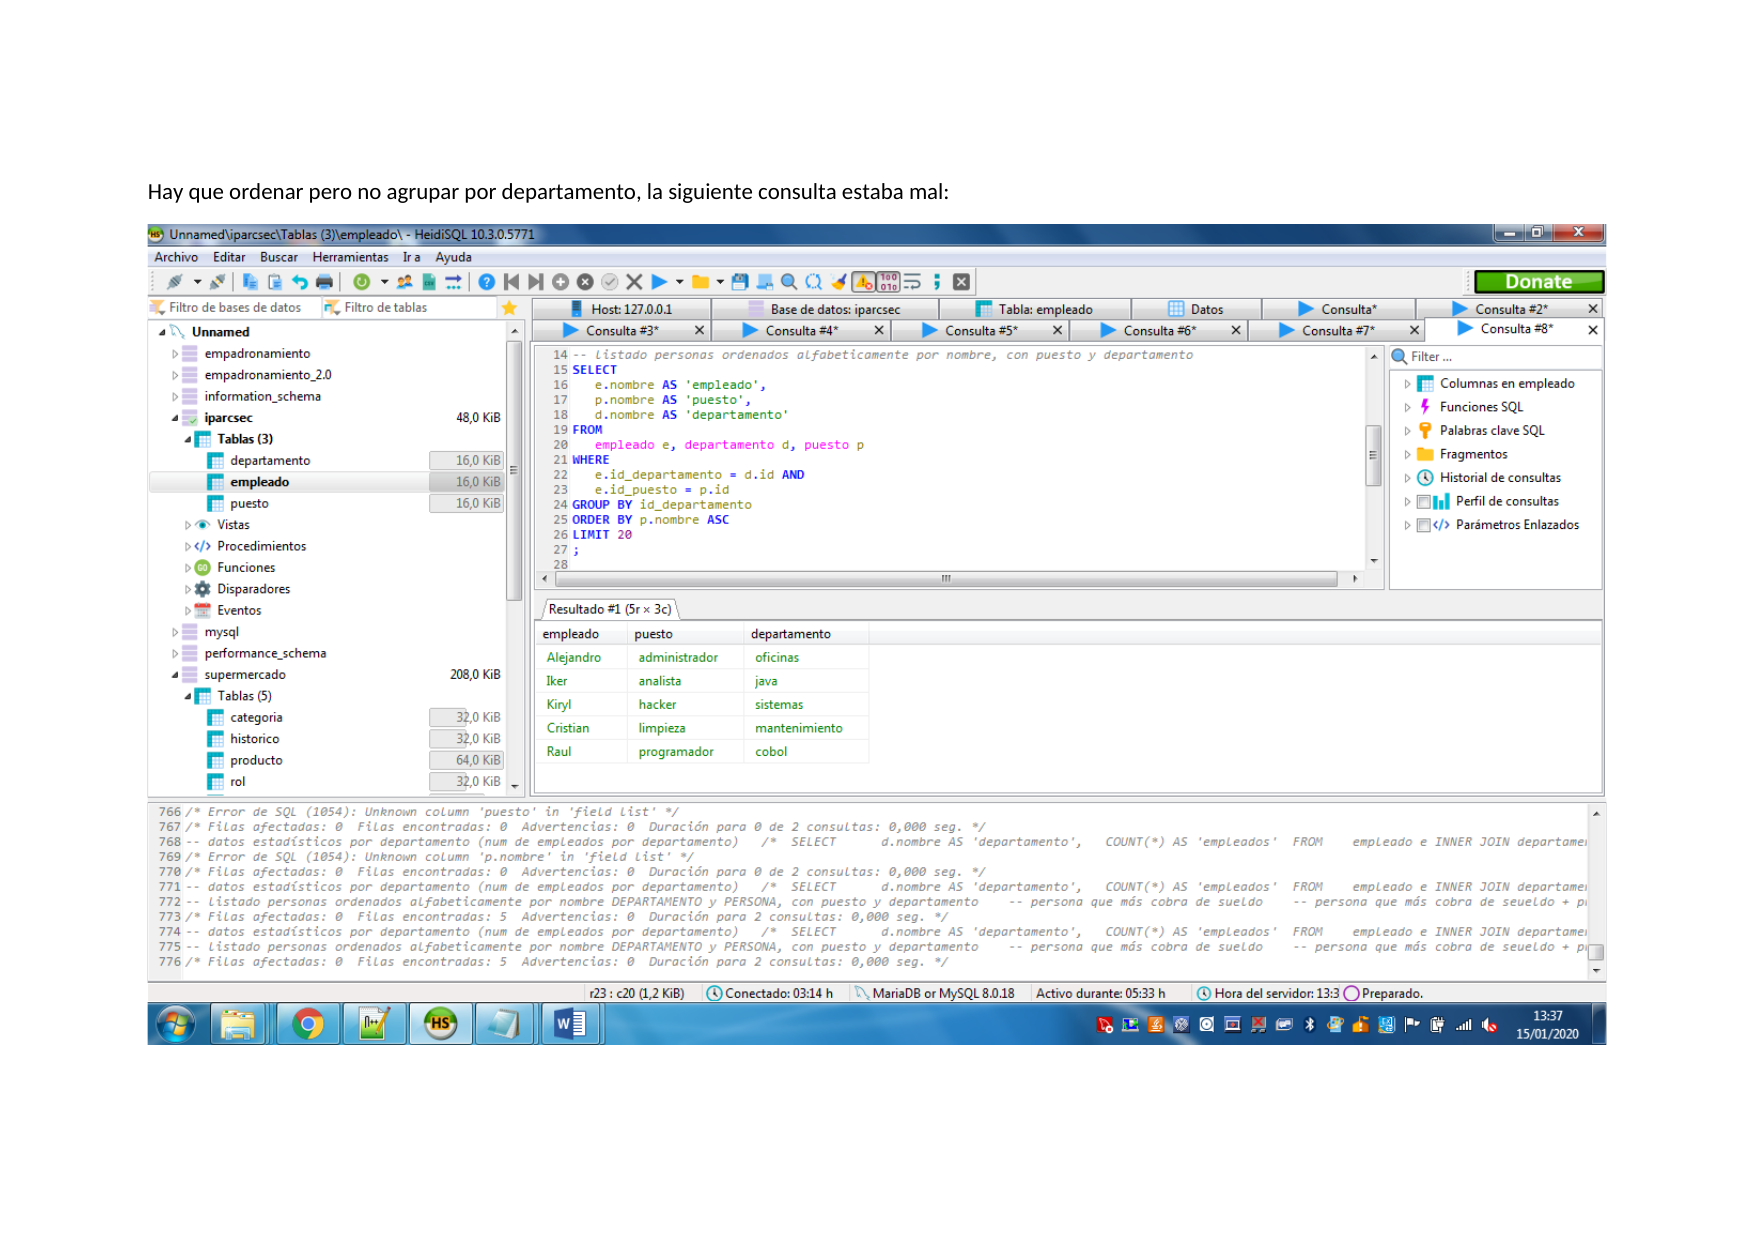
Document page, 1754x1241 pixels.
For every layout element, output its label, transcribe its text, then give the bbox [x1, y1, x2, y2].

picture [147, 224, 1607, 1045]
text Hay que ordenar pero no agrupar por departamento, la siguiente consulta estaba mal: [148, 177, 1606, 205]
